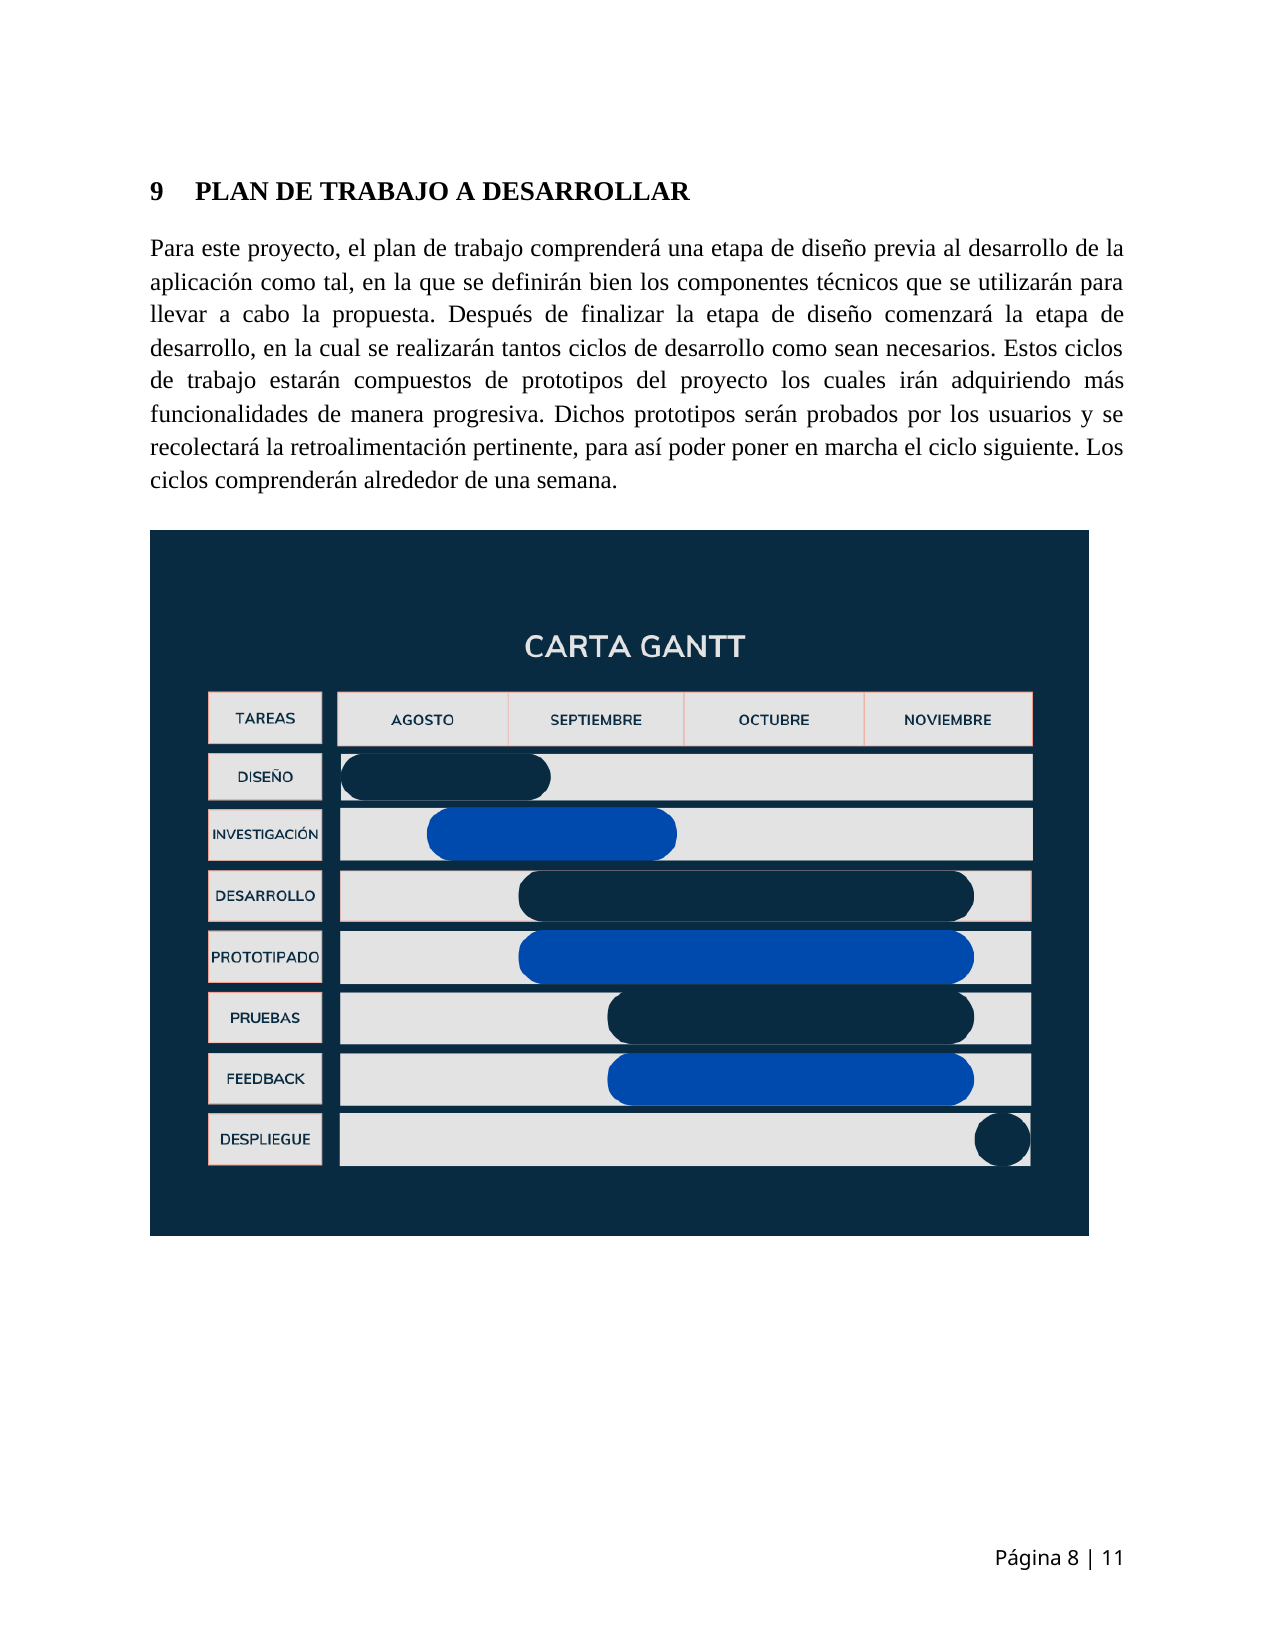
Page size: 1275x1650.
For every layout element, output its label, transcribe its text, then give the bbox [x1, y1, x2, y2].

text Para este proyecto, el plan de trabajo comprenderá una etapa de diseño previa al desarrollo de la aplicación como tal, en la que se definirán bien los componentes técnicos que se utilizarán para llevar a cabo la propuesta. Después de finalizar la etapa de diseño comenzará la etapa de desarrollo, en la cual se realizarán tantos ciclos de desarrollo como sean necesarios. Estos ciclos de trabajo estarán compuestos de prototipos del proyecto los cuales irán adquiriendo más funcionalidades de manera progresiva. Dichos prototipos serán probados por los usuarios y se recolectará la retroalimentación pertinente, para así poder poner en marcha el ciclo siguiente. Los ciclos comprenderán alrededor de una semana. [150, 233, 1125, 493]
subtitle PLAN DE TRABAJO A DESARROLLAR [150, 175, 1125, 206]
picture [150, 530, 1089, 1236]
